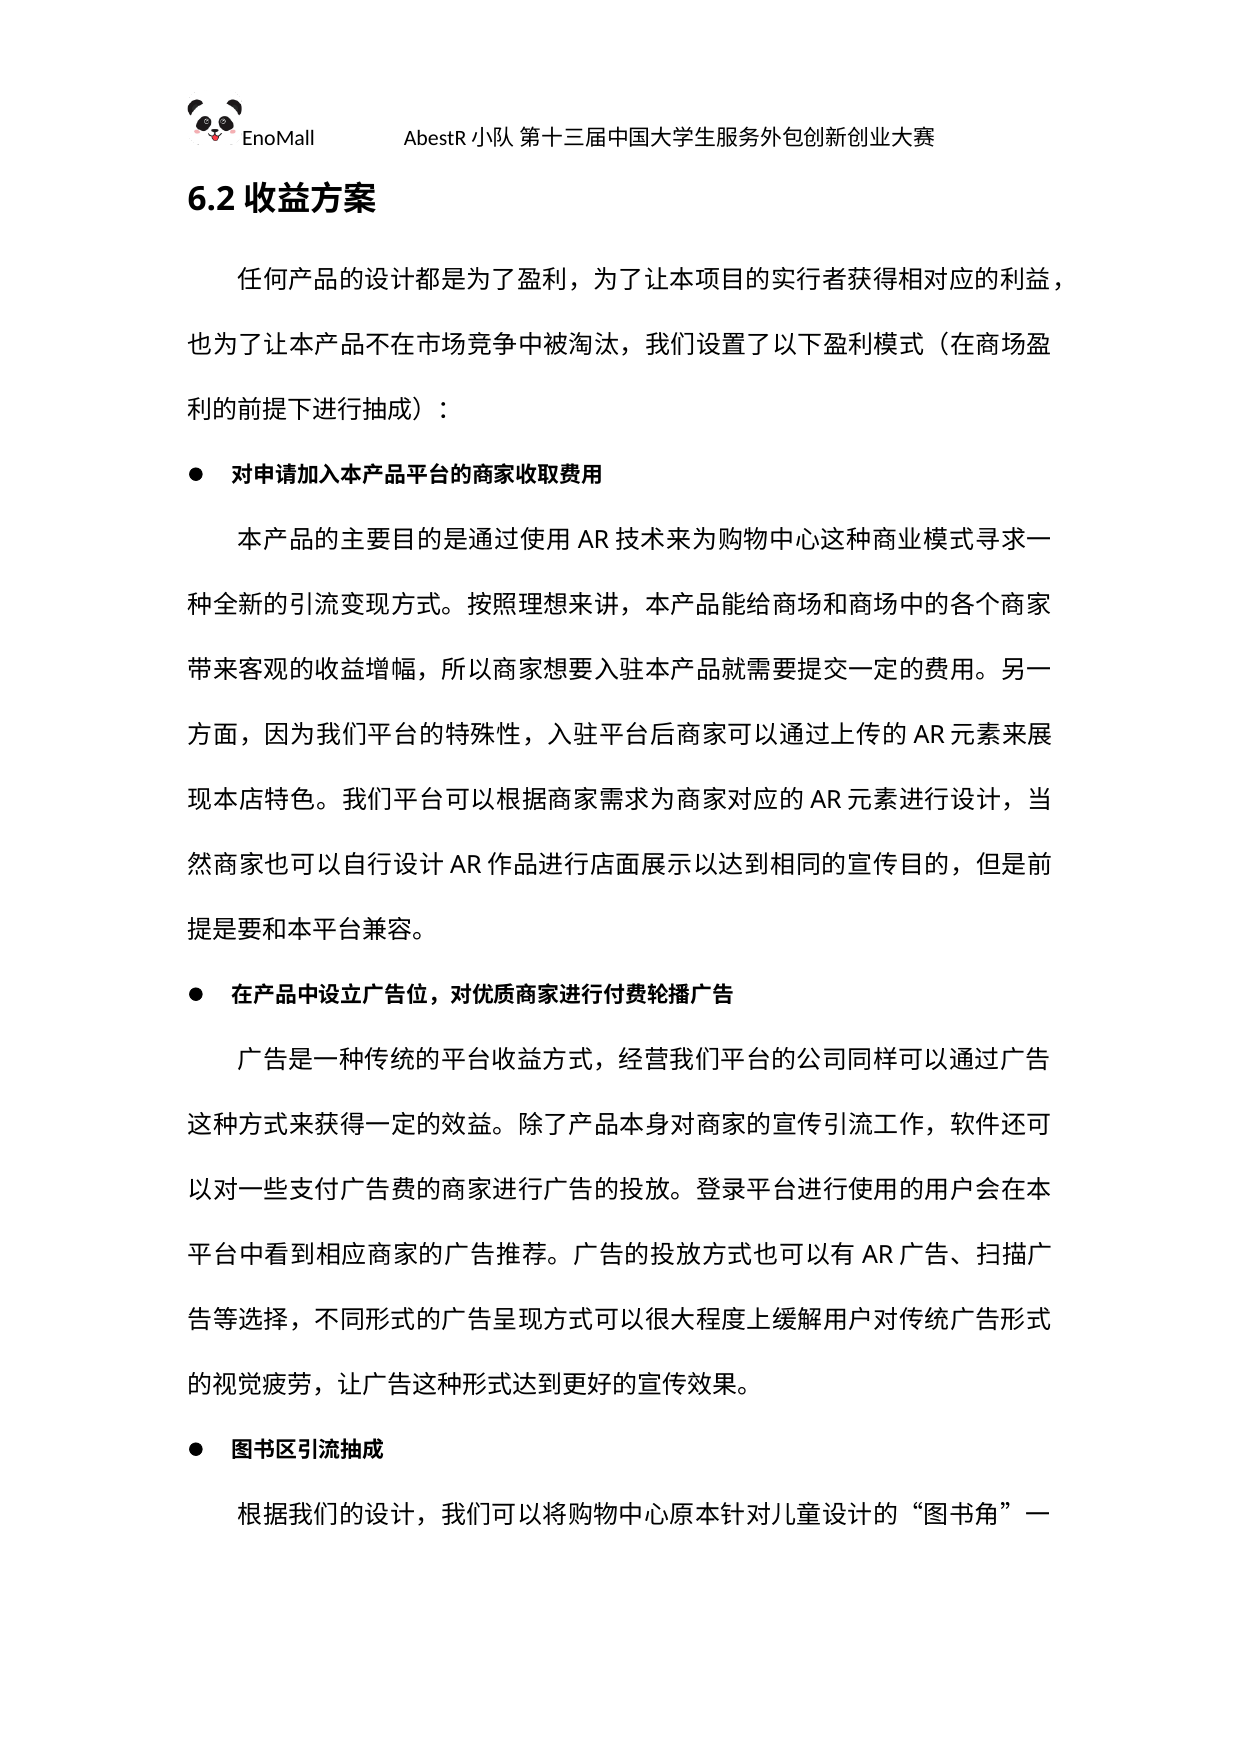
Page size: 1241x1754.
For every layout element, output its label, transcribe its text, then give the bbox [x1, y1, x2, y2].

text 任何产品的设计都是为了盈利，为了让本项目的实行者获得相对应的利益，也为了让本产品不在市场竞争中被淘汰，我们设置了以下盈利模式（在商场盈利的前提下进行抽成）： [187, 245, 1053, 440]
list 在产品中设立广告位，对优质商家进行付费轮播广告 [187, 976, 1053, 1009]
picture [187, 90, 242, 145]
text 本产品的主要目的是通过使用AR技术来为购物中心这种商业模式寻求一种全新的引流变现方式。按照理想来讲，本产品能给商场和商场中的各个商家带来客观的收益增幅，所以商家想要入驻本产品就需要提交一定的费用。另一方面，因为我们平台的特殊性，入驻平台后商家可以通过上传的AR元素来展现本店特色。我们平台可以根据商家需求为商家对应的AR元素进行设计，当然商家也可以自行设计AR作品进行店面展示以达到相同的宣传目的，但是前提是要和本平台兼容。 [187, 505, 1053, 960]
list 图书区引流抽成 [187, 1431, 1053, 1464]
subtitle 6.2 收益方案 [187, 164, 1053, 229]
text 广告是一种传统的平台收益方式，经营我们平台的公司同样可以通过广告这种方式来获得一定的效益。除了产品本身对商家的宣传引流工作，软件还可以对一些支付广告费的商家进行广告的投放。登录平台进行使用的用户会在本平台中看到相应商家的广告推荐。广告的投放方式也可以有AR广告、扫描广告等选择，不同形式的广告呈现方式可以很大程度上缓解用户对传统广告形式的视觉疲劳，让广告这种形式达到更好的宣传效果。 [187, 1025, 1053, 1415]
list 对申请加入本产品平台的商家收取费用 [187, 456, 1053, 489]
